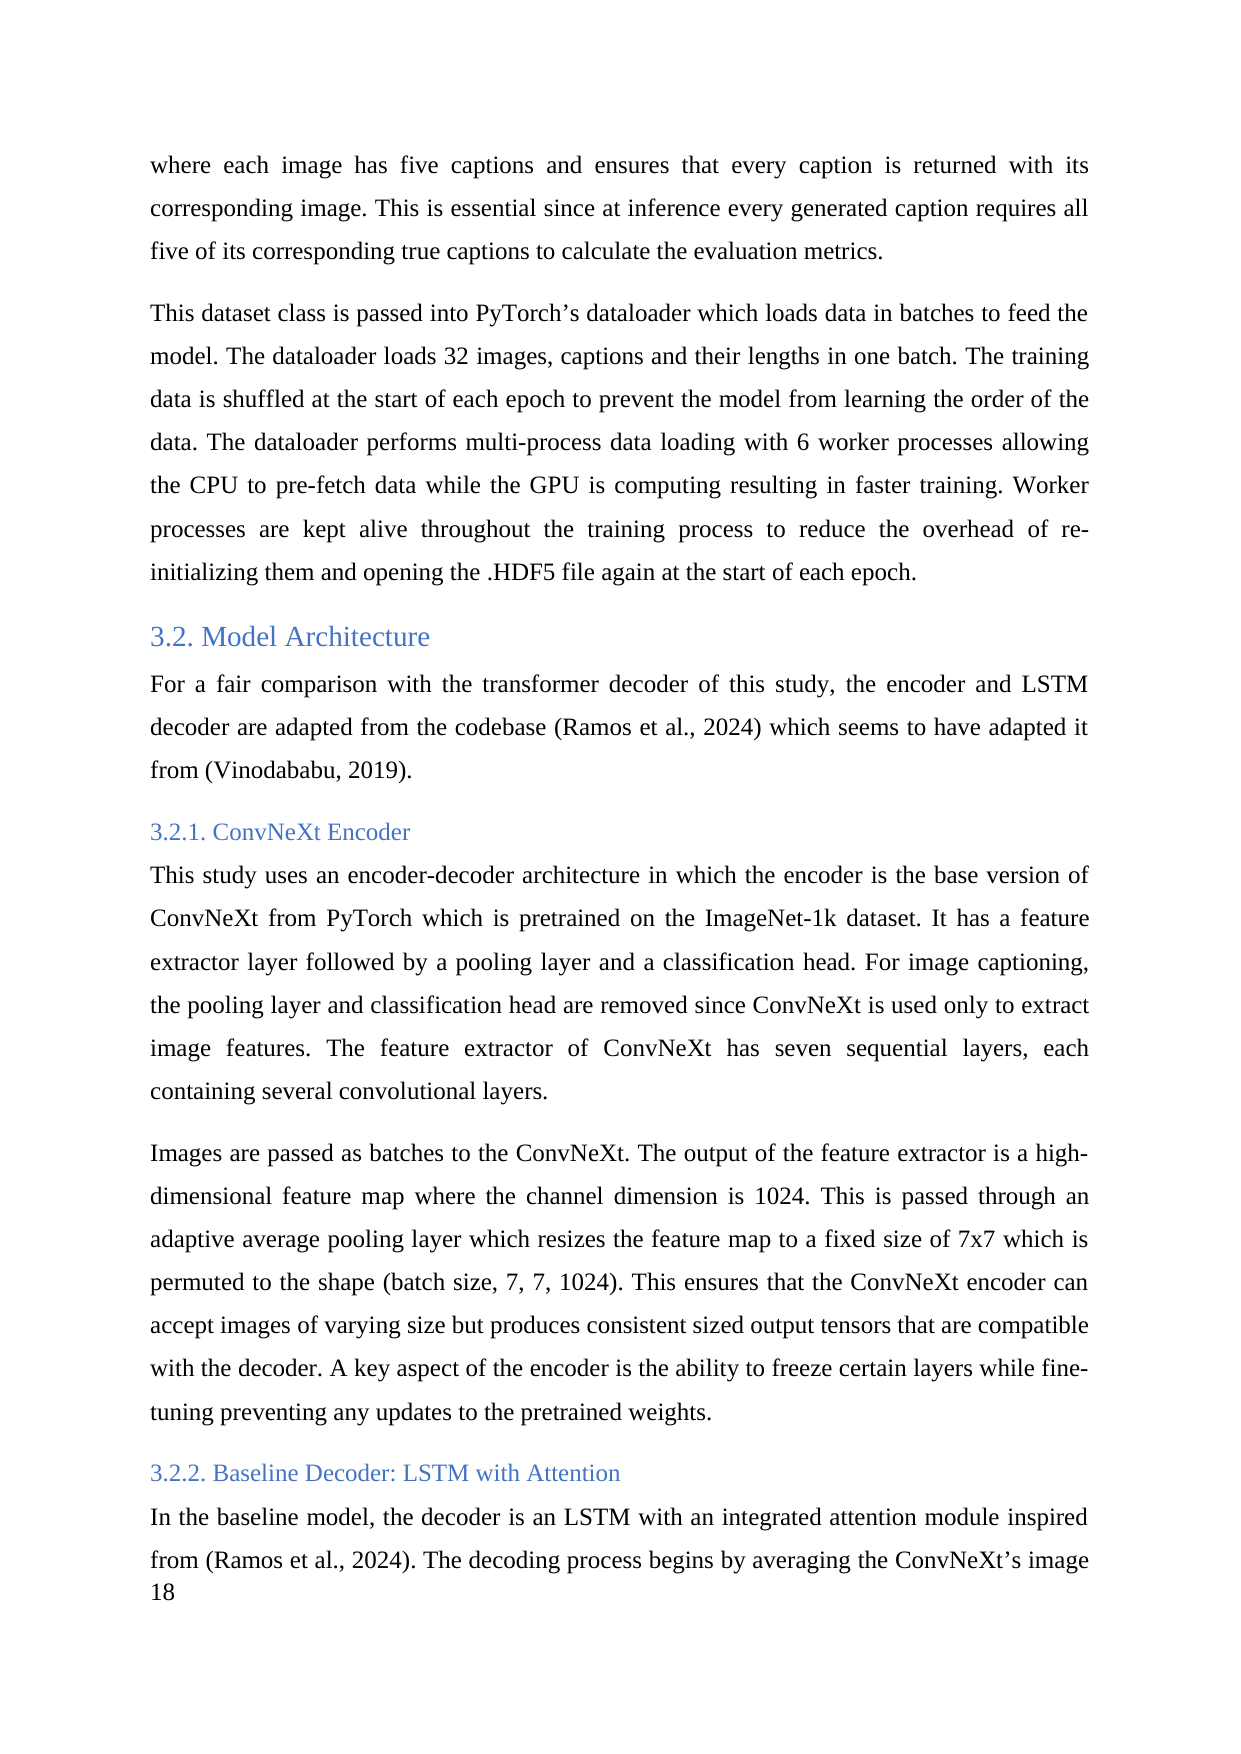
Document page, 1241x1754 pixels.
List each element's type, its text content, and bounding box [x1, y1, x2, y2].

subtitle 3.2.2. Baseline Decoder: LSTM with Attention [150, 1458, 1090, 1487]
subtitle 3.2.1. ConvNeXt Encoder [150, 817, 1090, 846]
text For a fair comparison with the transformer decoder of this study, the encoder and LSTM decoder are adapted from the codebase (Ramos et al., 2024) which seems to have adapted it from (Vinodababu, 2019). [150, 669, 1090, 784]
text This dataset class is passed into PyTorch’s dataloader which loads data in batches to feed the model. The dataloader loads 32 images, captions and their lengths in one batch. The training data is shuffled at the start of each epoch to prevent the model from learning the order of the data. The dataloader performs multi-process data loading with 6 worker processes allowing the CPU to pre-fetch data while the GPU is computing resulting in faster training. Worker processes are kept alive throughout the training process to reduce the overhead of re-initializing them and opening the .HDF5 file again at the start of each epoch. [150, 298, 1090, 586]
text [150, 1502, 1090, 1573]
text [150, 150, 1090, 265]
text This study uses an encoder-decoder architecture in which the encoder is the base version of ConvNeXt from PyTorch which is pretrained on the ImageNet-1k dataset. It has a feature extractor layer followed by a pooling layer and a classification head. For image captioning, the pooling layer and classification head are removed since ConvNeXt is used only to extract image features. The feature extractor of ConvNeXt has seven sequential layers, each containing several convolutional layers. [150, 860, 1090, 1105]
subtitle 3.2. Model Architecture [150, 619, 1090, 652]
text Images are passed as batches to the ConvNeXt. The output of the feature extractor is a high-dimensional feature map where the channel dimension is 1024. This is passed through an adaptive average pooling layer which resizes the feature map to a fixed size of 7x7 which is permuted to the shape (batch size, 7, 7, 1024). This ensures that the ConvNeXt encoder can accept images of varying size but produces consistent sized output tensors that are compatible with the decoder. A key aspect of the encoder is the ability to freeze certain layers while fine-tuning preventing any updates to the pretrained weights. [150, 1138, 1090, 1425]
